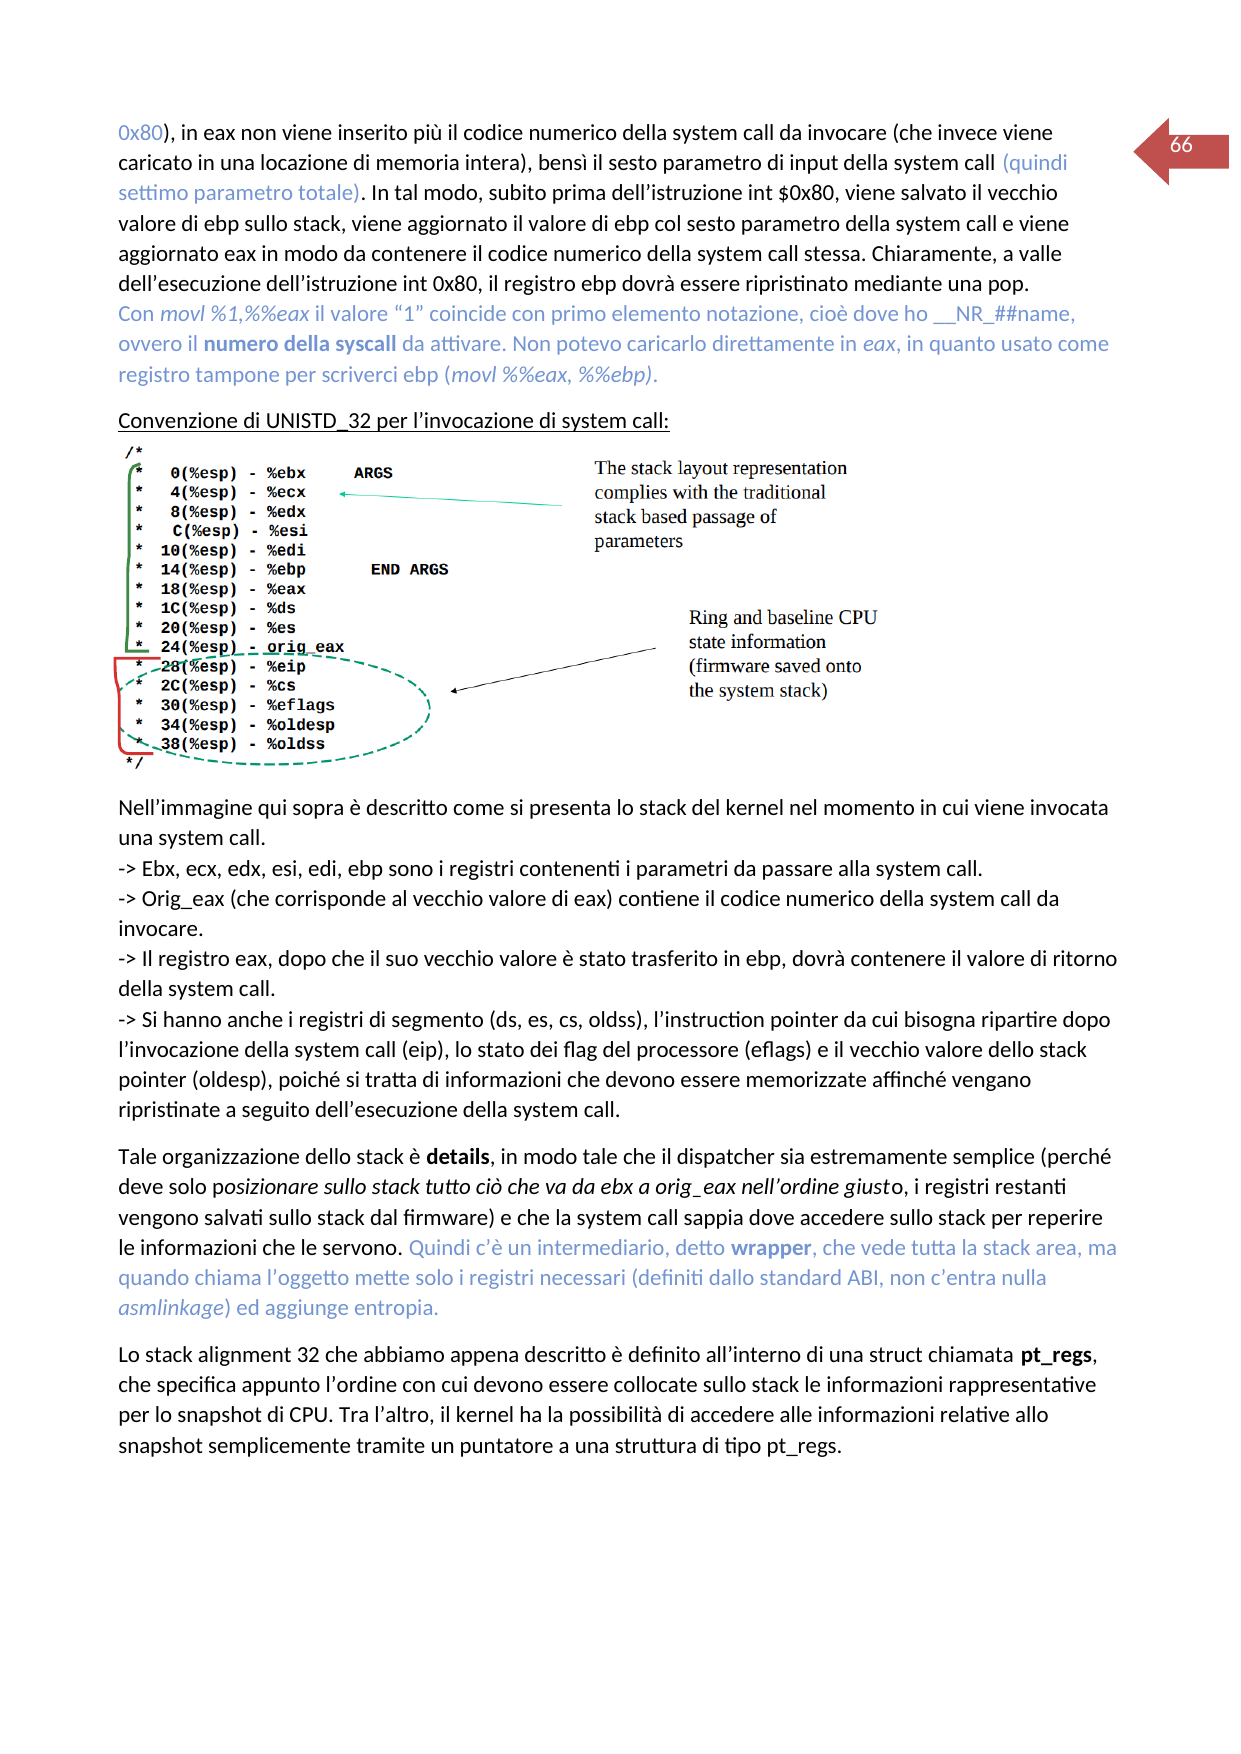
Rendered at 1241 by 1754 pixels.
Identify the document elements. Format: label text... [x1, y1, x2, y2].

text Lo stack alignment 32 che abbiamo appena descritto è definito all’interno di una struct chiamata pt_regs, che specifica appunto l’ordine con cui devono essere collocate sullo stack le informazioni rappresentative per lo snapshot di CPU. Tra l’altro, il kernel ha la possibilità di accedere alle informazioni relative allo snapshot semplicemente tramite un puntatore a una struttura di tipo pt_regs. [118, 1340, 1122, 1459]
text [118, 118, 1122, 388]
text Nell’immagine qui sopra è descritto come si presenta lo stack del kernel nel momento in cui viene invocata una system call. -> Ebx, ecx, edx, esi, edi, ebp sono i registri contenenti i parametri da passare alla system call. -> Orig_eax (che corrisponde al vecchio valore di eax) contiene il codice numerico della system call da invocare. -> Il registro eax, dopo che il suo vecchio valore è stato trasferito in ebp, dovrà contenere il valore di ritorno della system call. -> Si hanno anche i registri di segmento (ds, es, cs, oldss), l’instruction pointer da cui bisogna ripartire dopo l’invocazione della system call (eip), lo stato dei flag del processore (eflags) e il vecchio valore dello stack pointer (oldesp), poiché si tratta di informazioni che devono essere memorizzate affinché vengano ripristinate a seguito dell’esecuzione della system call. [118, 793, 1122, 1123]
picture [118, 436, 884, 775]
text Tale organizzazione dello stack è details, in modo tale che il dispatcher sia estremamente semplice (perché deve solo posizionare sullo stack tutto ciò che va da ebx a orig_eax nell’ordine giusto, i registri restanti vengono salvati sullo stack dal firmware) e che la system call sappia dove accedere sullo stack per reperire le informazioni che le servono. Quindi c’è un intermediario, detto wrapper, che vede tutta la stack area, ma quando chiama l’oggetto mette solo i registri necessari (definiti dallo standard ABI, non c’entra nulla asmlinkage) ed aggiunge entropia. [118, 1142, 1122, 1321]
